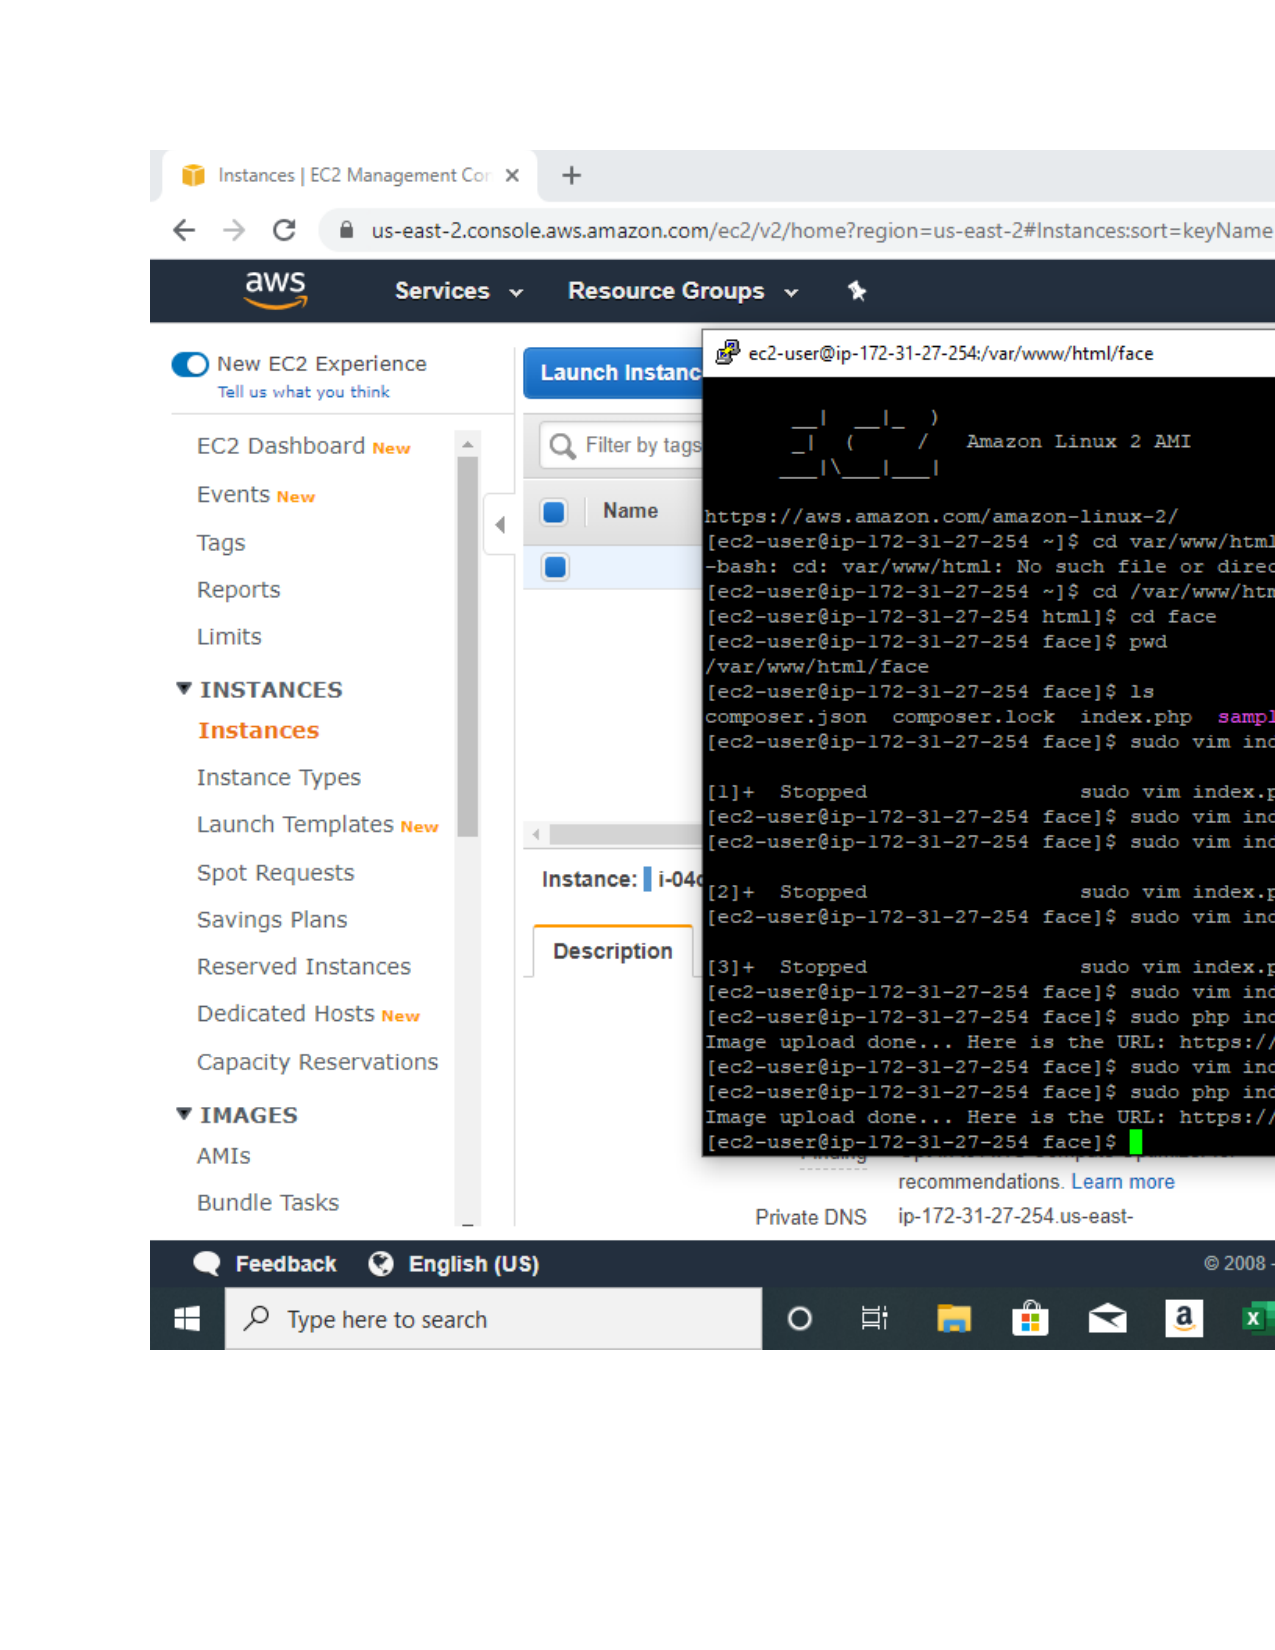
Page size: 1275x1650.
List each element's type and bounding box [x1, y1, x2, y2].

picture [150, 150, 1275, 1350]
